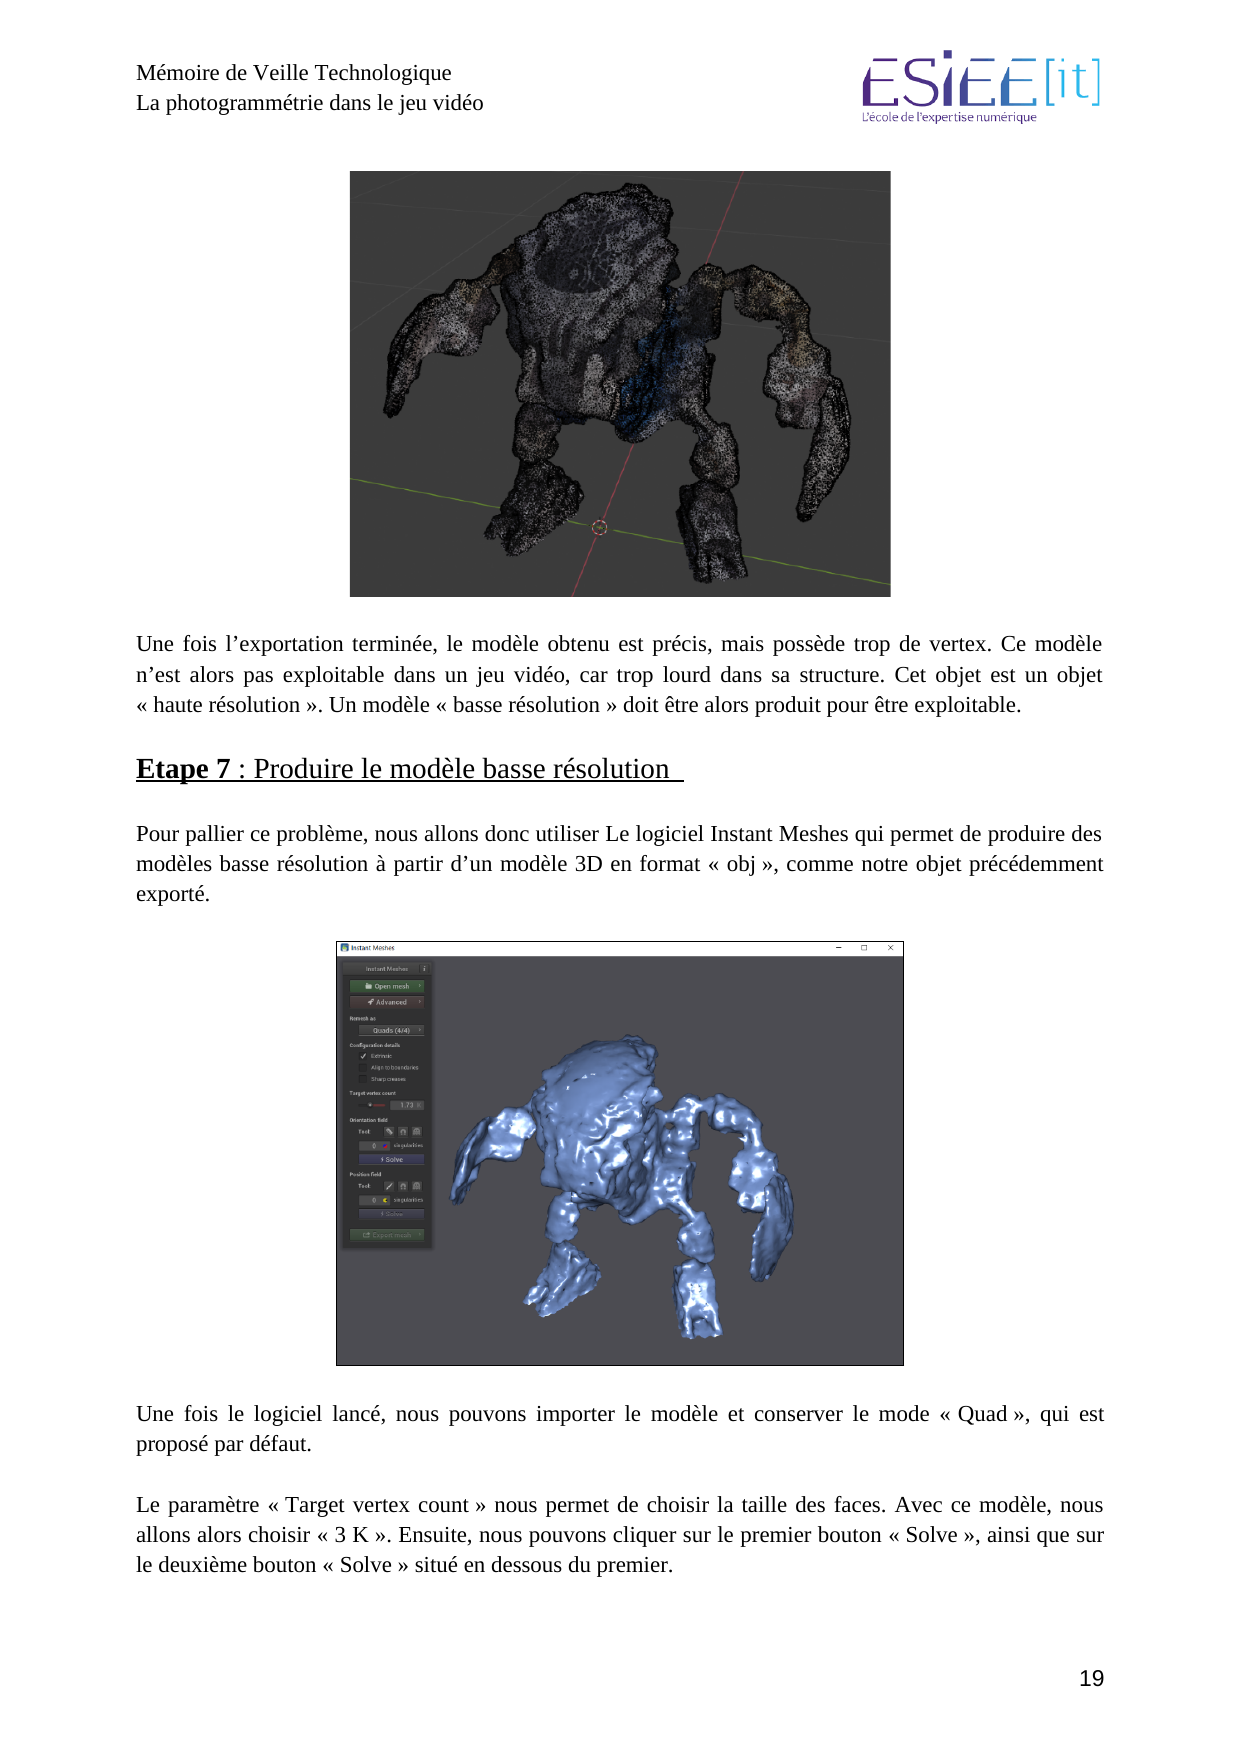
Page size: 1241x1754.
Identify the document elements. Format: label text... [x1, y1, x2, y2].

text Une fois l’exportation terminée, le modèle obtenu est précis, mais possède trop de vertex. Ce modèle n’est alors pas exploitable dans un jeu vidéo, car trop lourd dans sa structure. Cet objet est un objet « haute résolution ». Un modèle « basse résolution » doit être alors produit pour être exploitable. [136, 631, 1104, 717]
text Pour pallier ce problème, nous allons donc utiliser Le logiciel Instant Meshes qui permet de produire des modèles basse résolution à partir d’un modèle 3D en format « obj », comme notre objet précédemment exporté. [136, 820, 1104, 907]
text Une fois le logiciel lancé, nous pouvons importer le modèle et conserver le mode « Quad », qui est proposé par défaut. [136, 1400, 1104, 1457]
picture [349, 171, 891, 597]
picture [862, 50, 1100, 124]
subtitle Etape 7 : Produire le modèle basse résolution [136, 751, 1104, 785]
text Le paramètre « Target vertex count » nous permet de choisir la taille des faces. Avec ce modèle, nous allons alors choisir « 3 K ». Ensuite, nous pouvons cliquer sur le premier bouton « Solve », ainsi que sur le deuxième bouton « Solve » situé en dessous du premier. [136, 1491, 1104, 1578]
picture [337, 942, 903, 1365]
